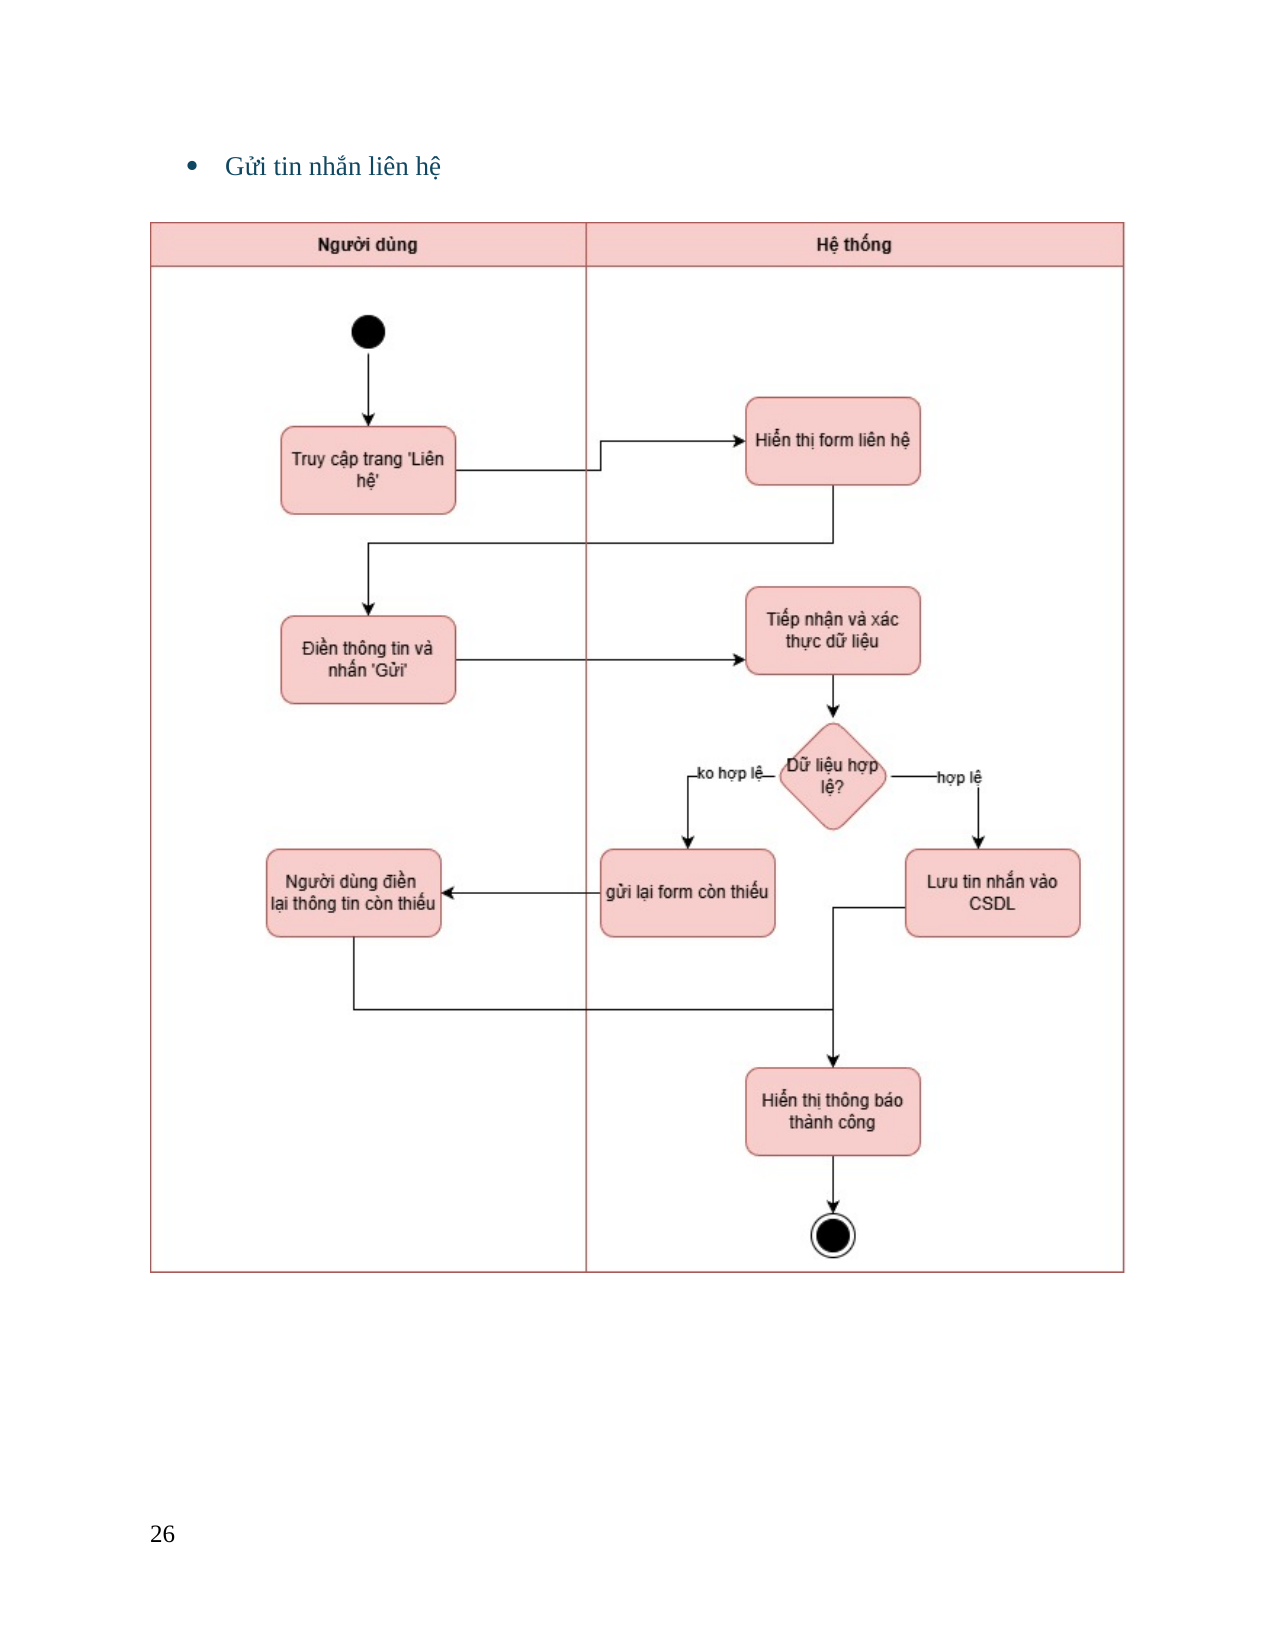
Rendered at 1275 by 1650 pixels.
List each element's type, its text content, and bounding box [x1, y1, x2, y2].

subtitle Gửi tin nhắn liên hệ [187, 150, 1125, 181]
picture [150, 222, 1126, 1273]
